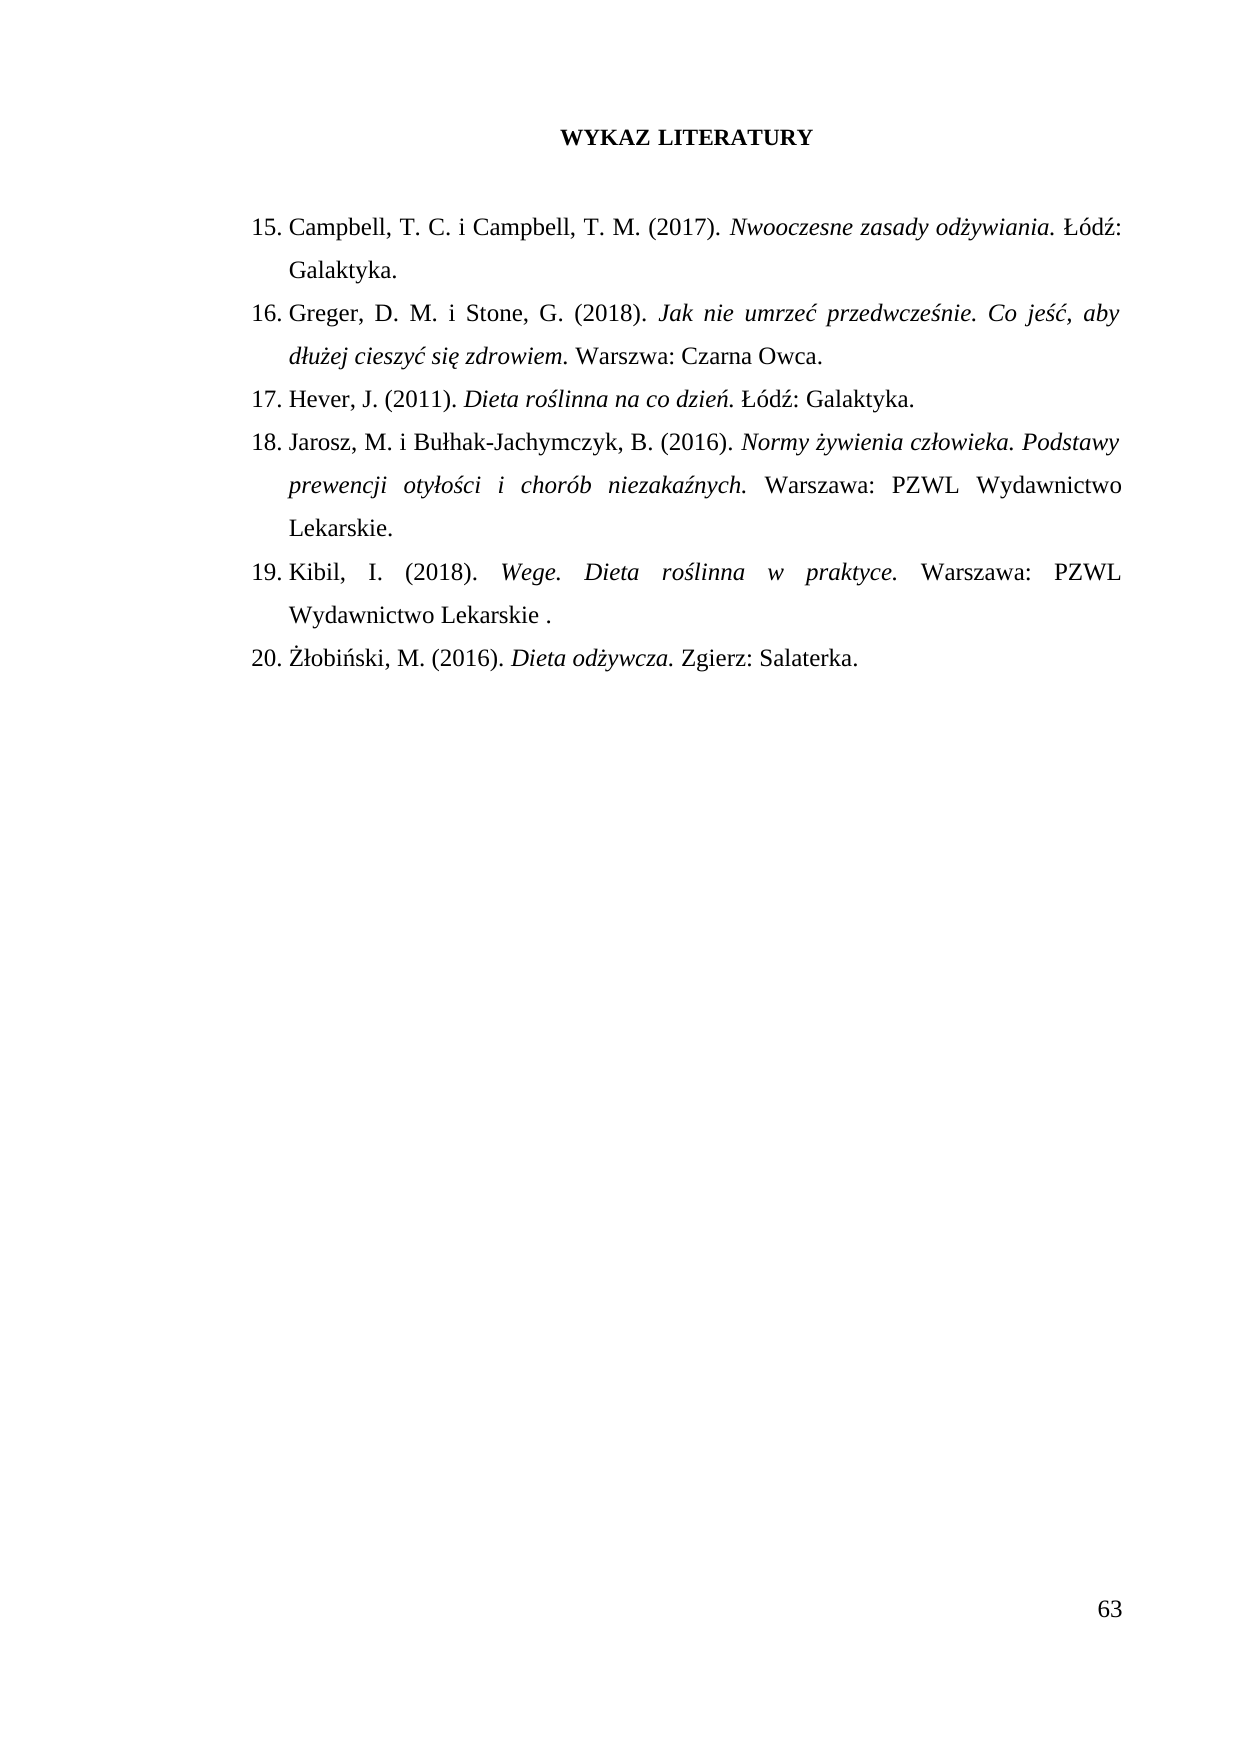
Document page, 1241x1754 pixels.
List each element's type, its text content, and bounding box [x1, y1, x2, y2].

list Hever, J. (2011). Dieta roślinna na co dzień. Łódź: Galaktyka. [251, 384, 1122, 413]
list Jarosz, M. i Bułhak-Jachymczyk, B. (2016). Normy żywienia człowieka. Podstawy prewencji otyłości i chorób niezakaźnych. Warszawa: PZWL Wydawnictwo Lekarskie. [251, 427, 1122, 542]
subtitle wykaz literatury [177, 118, 1122, 152]
list Kibil, I. (2018). Wege. Dieta roślinna w praktyce. Warszawa: PZWL Wydawnictwo Lekarskie . [251, 557, 1122, 628]
list Żłobiński, M. (2016). Dieta odżywcza. Zgierz: Salaterka. [251, 643, 1122, 672]
list Greger, D. M. i Stone, G. (2018). Jak nie umrzeć przedwcześnie. Co jeść, aby dłużej cieszyć się zdrowiem. Warszwa: Czarna Owca. [251, 298, 1122, 370]
list Campbell, T. C. i Campbell, T. M. (2017). Nwooczesne zasady odżywiania. Łódź: Galaktyka. [251, 212, 1122, 283]
